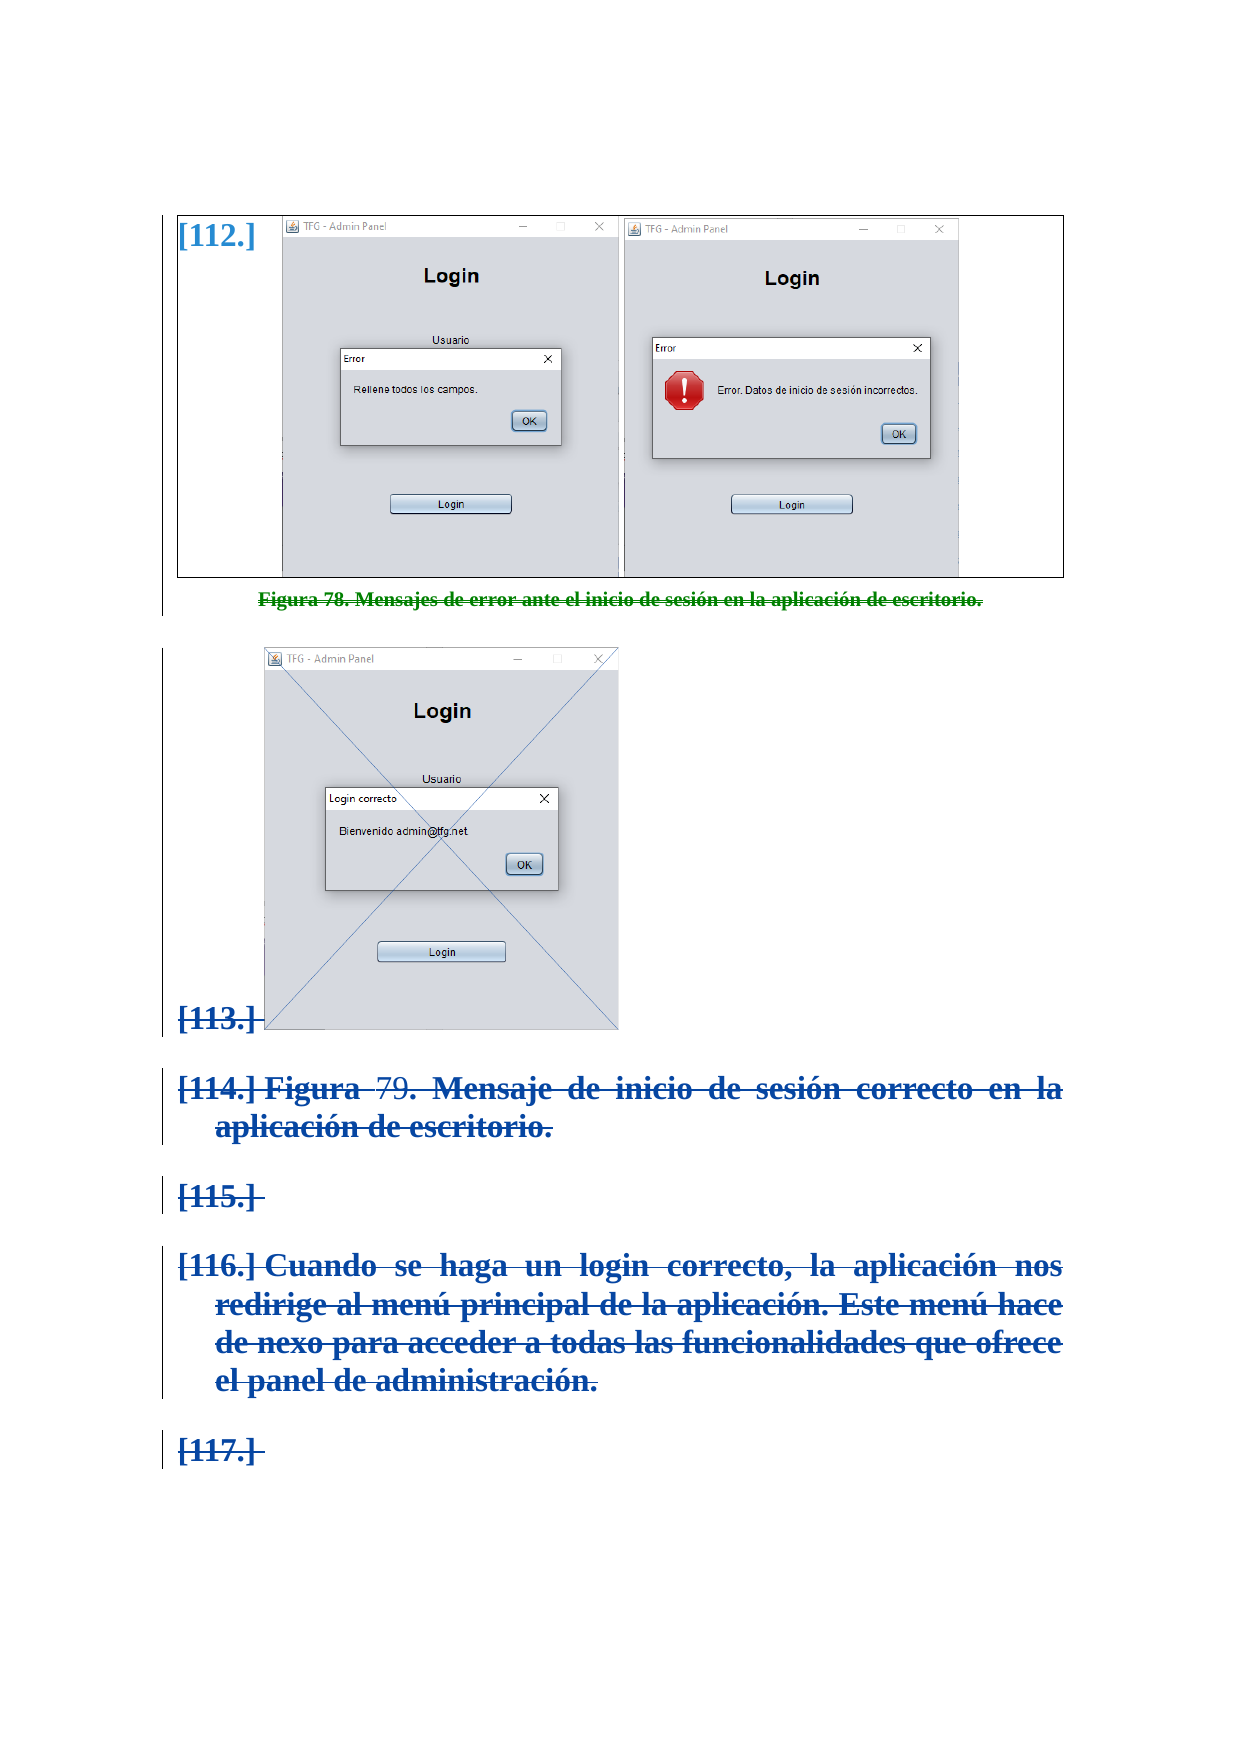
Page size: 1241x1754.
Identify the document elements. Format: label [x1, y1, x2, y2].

picture [265, 840, 617, 1030]
picture [442, 649, 619, 1029]
picture [264, 649, 440, 1028]
picture [265, 647, 617, 837]
